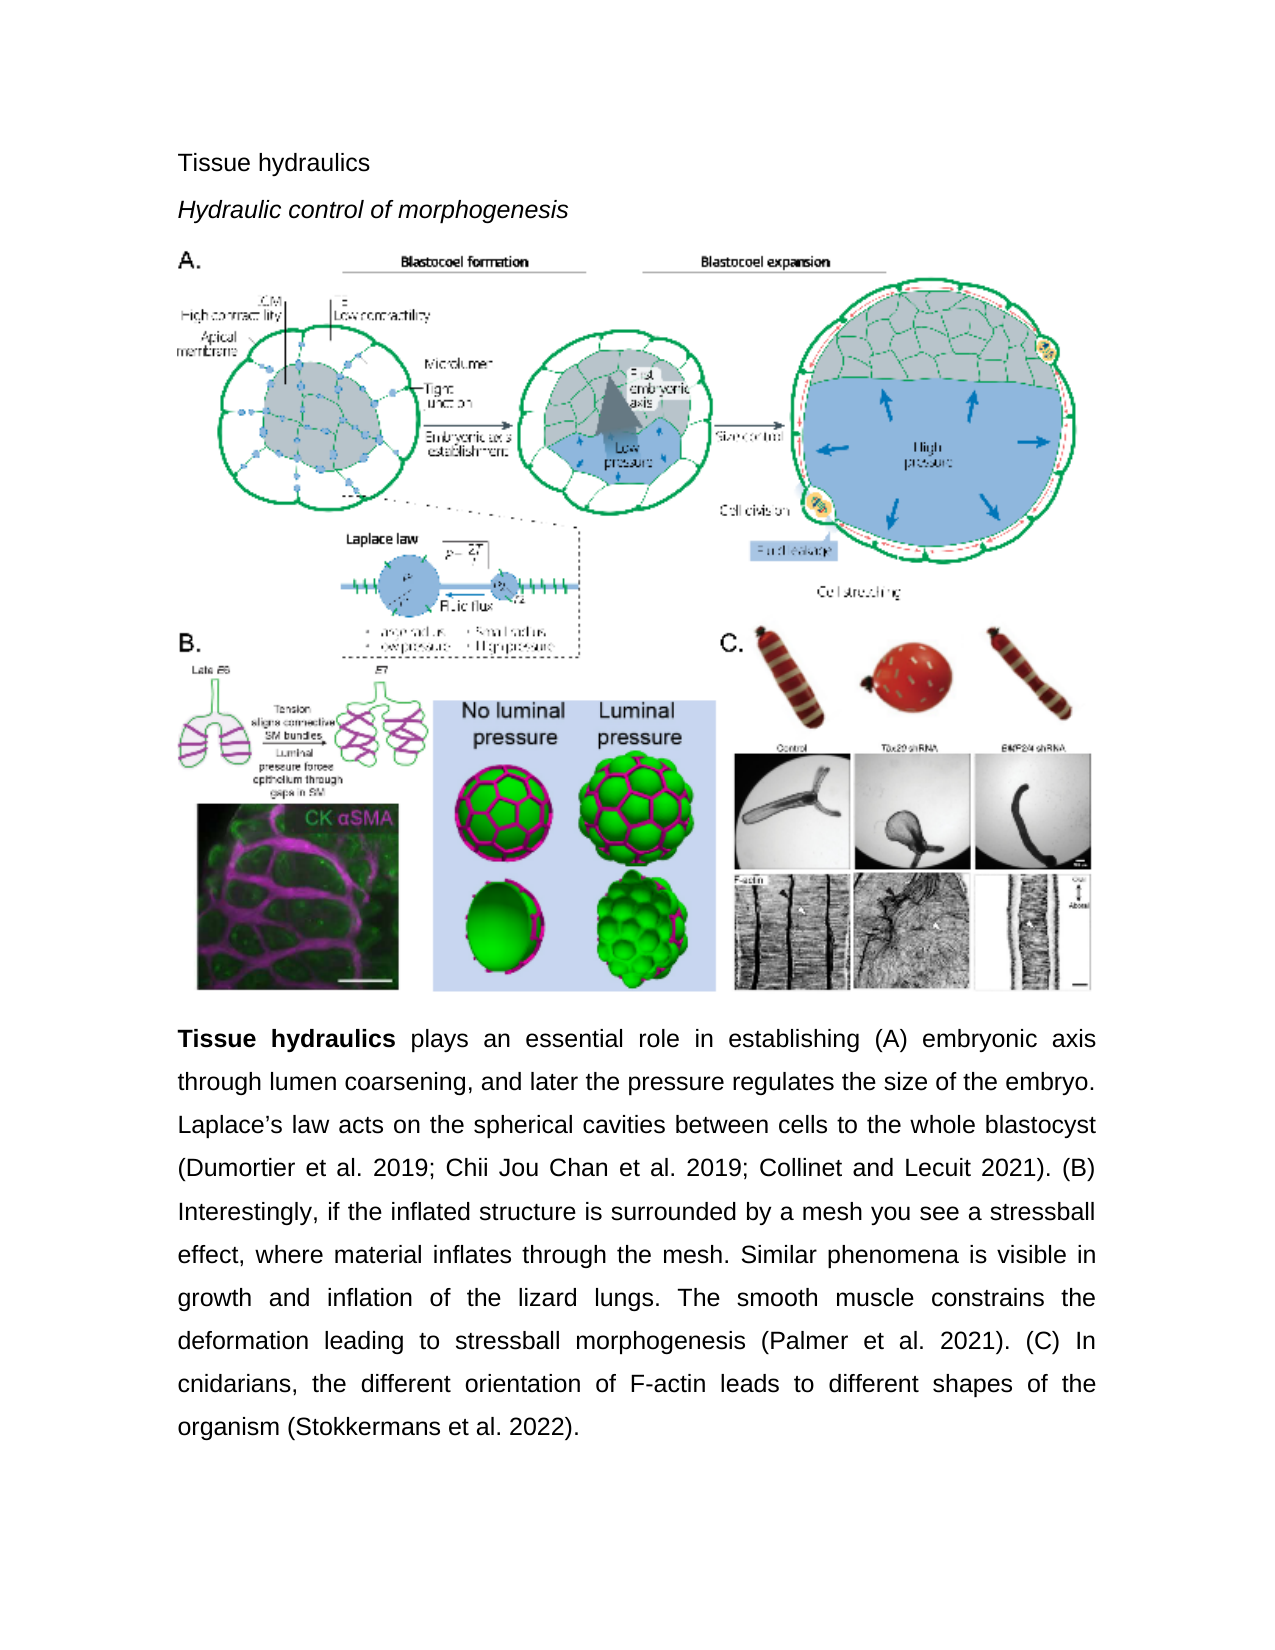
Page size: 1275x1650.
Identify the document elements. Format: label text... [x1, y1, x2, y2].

picture [177, 250, 1096, 998]
subtitle Tissue hydraulics [177, 148, 1098, 176]
subtitle Hydraulic control of morphogenesis [177, 195, 1098, 224]
text Tissue hydraulics plays an essential role in establishing (A) embryonic axis through lumen coarsening, and later the pressure regulates the size of the embryo. Laplace’s law acts on the spherical cavities between cells to the whole blastocyst (Dumortier et al. 2019; Chii Jou Chan et al. 2019; Collinet and Lecuit 2021). (B) Interestingly, if the inflated structure is surrounded by a mesh you see a stressball effect, where material inflates through the mesh. Similar phenomena is visible in growth and inflation of the lizard lungs. The smooth muscle constrains the deformation leading to stressball morphogenesis (Palmer et al. 2021). (C) In cnidarians, the different orientation of F-actin leads to different shapes of the organism (Stokkermans et al. 2022). [177, 1024, 1098, 1441]
